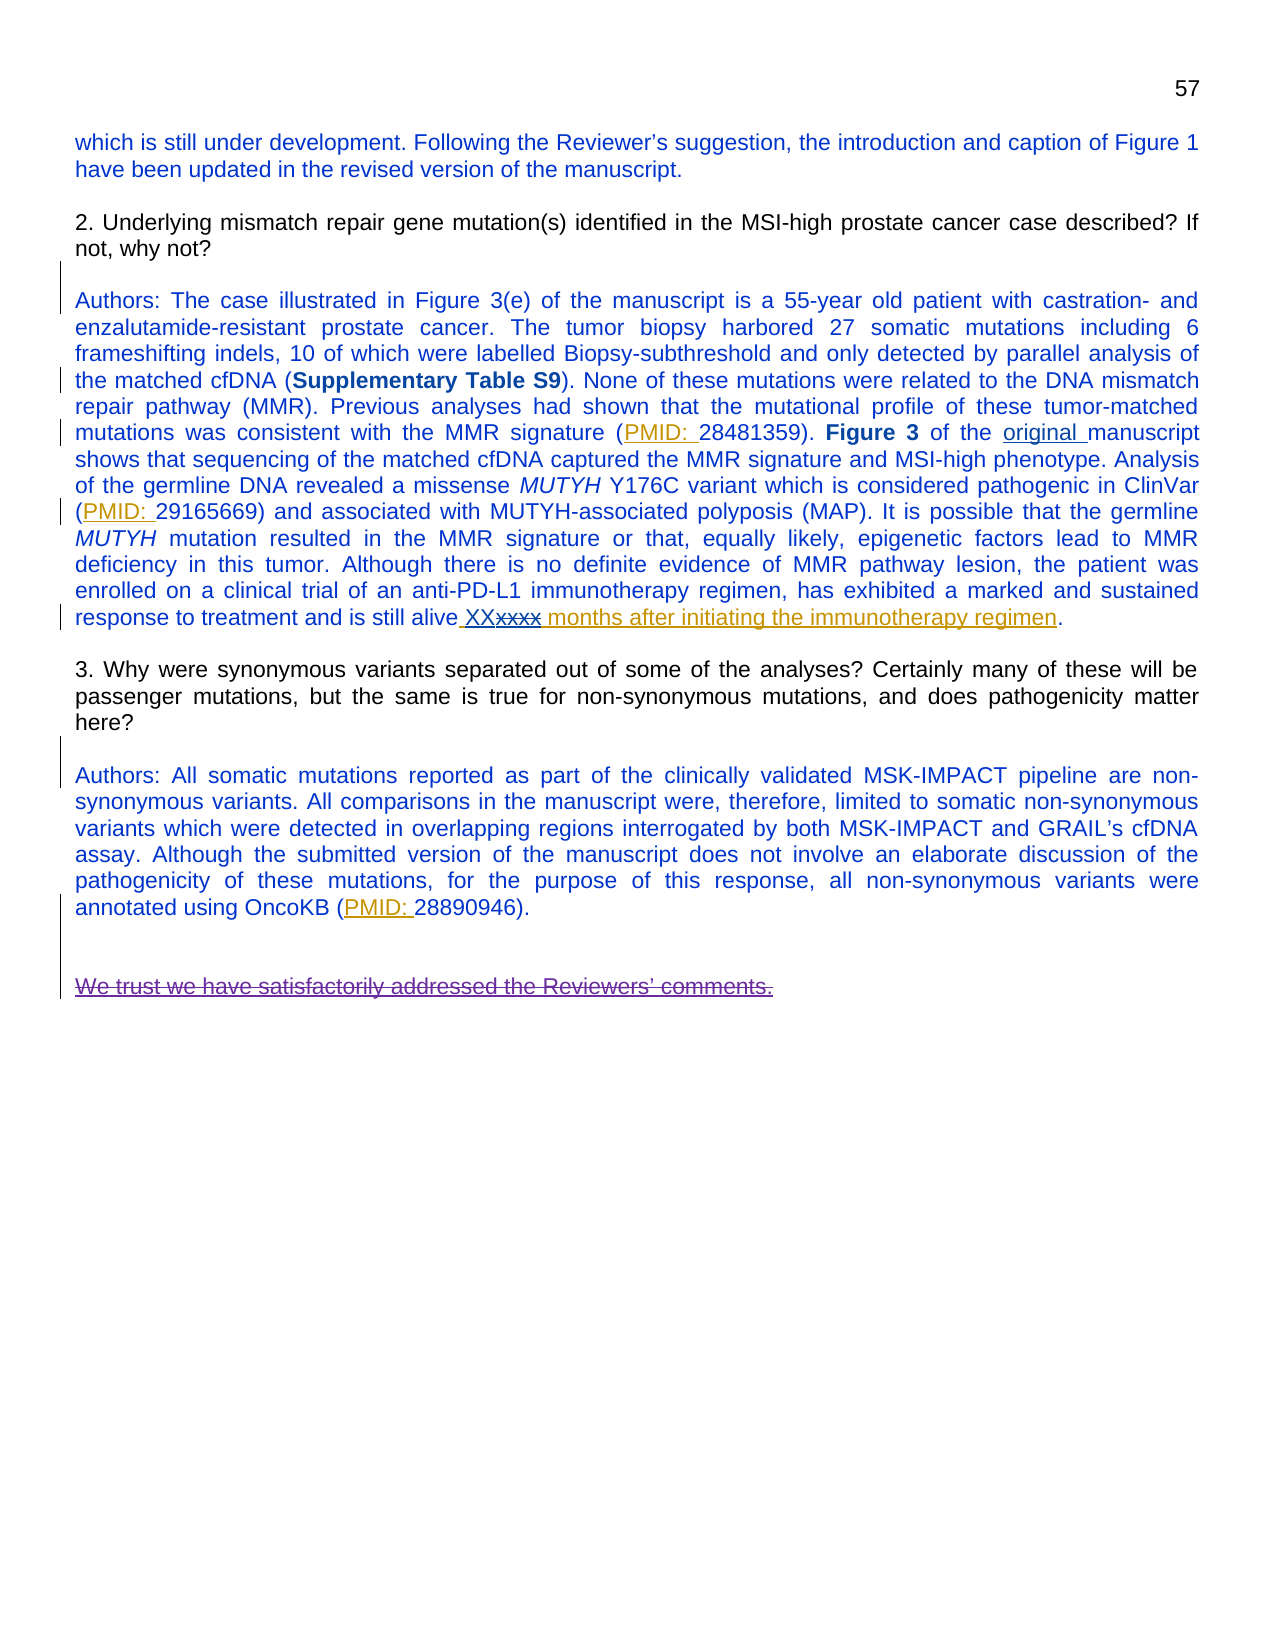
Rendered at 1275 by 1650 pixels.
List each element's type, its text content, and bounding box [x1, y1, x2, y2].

text 2. Underlying mismatch repair gene mutation(s) identified in the MSI-high prostate cancer case described? If not, why not? [75, 208, 1200, 261]
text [75, 129, 1200, 182]
text Authors: All somatic mutations reported as part of the clinically validated MSK-IMPACT pipeline are non-synonymous variants. All comparisons in the manuscript were, therefore, limited to somatic non-synonymous variants which were detected in overlapping regions interrogated by both MSK-IMPACT and GRAIL’s cfDNA assay. Although the submitted version of the manuscript does not involve an elaborate discussion of the pathogenicity of these mutations, for the purpose of this response, all non-synonymous variants were annotated using OncoKB (28890946). [75, 762, 1200, 920]
text Authors: The case illustrated in Figure 3(e) of the manuscript is a 55-year old patient with castration- and enzalutamide-resistant prostate cancer. The tumor biopsy harbored 27 somatic mutations including 6 frameshifting indels, 10 of which were labelled Biopsy-subthreshold and only detected by parallel analysis of the matched cfDNA (Supplementary Table S9). None of these mutations were related to the DNA mismatch repair pathway (MMR). Previous analyses had shown that the mutational profile of these tumor-matched mutations was consistent with the MMR signature (28481359). Figure 3 of the manuscript shows that sequencing of the matched cfDNA captured the MMR signature and MSI-high phenotype. Analysis of the germline DNA revealed a missense MUTYH Y176C variant which is considered pathogenic in ClinVar (29165669) and associated with MUTYH-associated polyposis (MAP). It is possible that the germline MUTYH mutation resulted in the MMR signature or that, equally likely, epigenetic factors lead to MMR deficiency in this tumor. Although there is no definite evidence of MMR pathway lesion, the patient was enrolled on a clinical trial of an anti-PD-L1 immunotherapy regimen, has exhibited a marked and sustained response to treatment and is still alive. [75, 287, 1200, 630]
text 3. Why were synonymous variants separated out of some of the analyses? Certainly many of these will be passenger mutations, but the same is true for non-synonymous mutations, and does pathogenicity matter here? [75, 656, 1200, 736]
